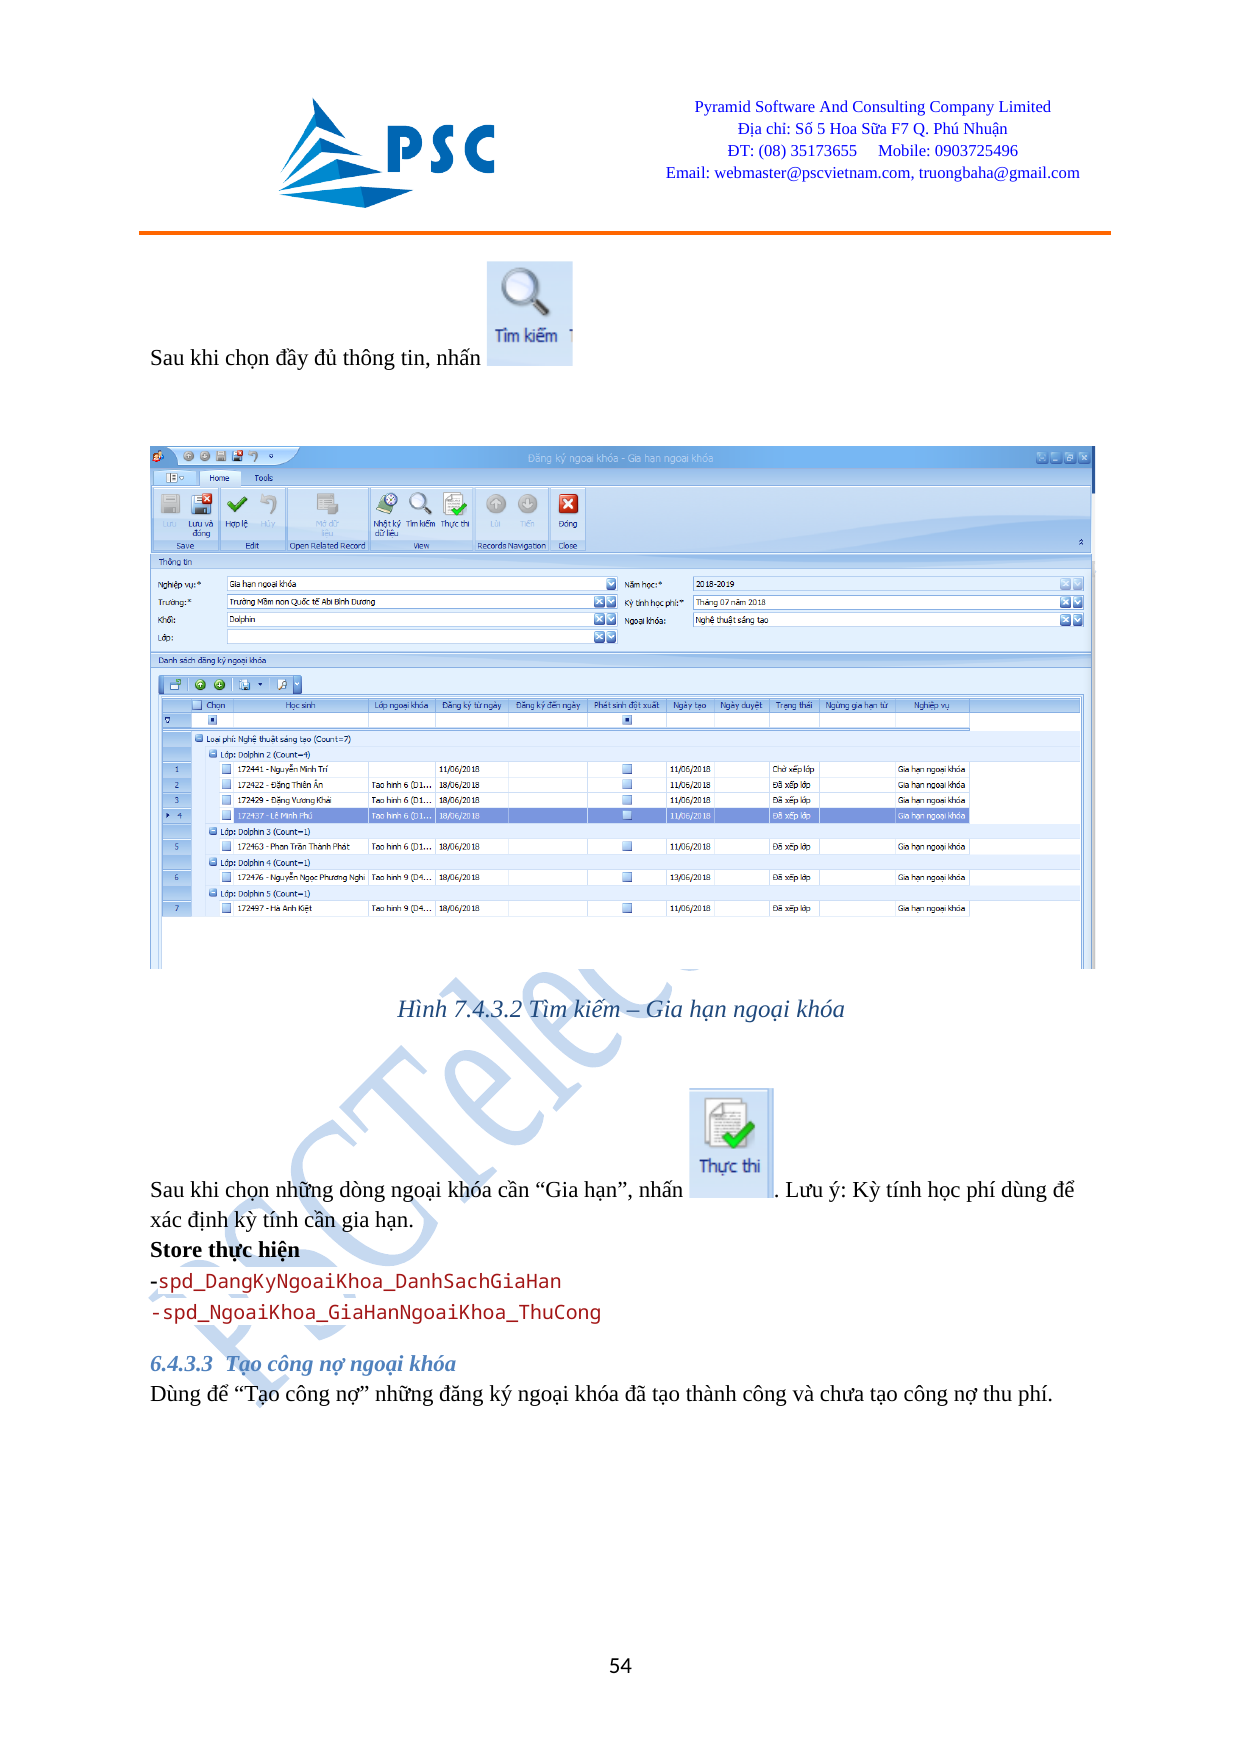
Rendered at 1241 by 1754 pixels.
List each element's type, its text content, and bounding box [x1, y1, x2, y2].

picture [486, 261, 573, 366]
text Sau khi chọn những dòng ngoại khóa cần “Gia hạn”, nhấn . Lưu ý: Kỳ tính học phí dùng để xác định kỳ tính cần gia hạn. Store thực hiện -spd_DangKyNgoaiKhoa_DanhSachGiaHan -spd_NgoaiKhoa_GiaHanNgoaiKhoa_ThuCong [150, 1088, 1092, 1325]
picture [689, 1088, 774, 1198]
subtitle Tạo công nợ ngoại khóa [150, 1350, 1092, 1376]
text Hình 7.4.3.2 Tìm kiếm – Gia hạn ngoại khóa [150, 994, 1092, 1023]
text Sau khi chọn đầy đủ thông tin, nhấn [150, 261, 1092, 371]
picture [150, 446, 1096, 969]
text Dùng để “Tạo công nợ” những đăng ký ngoại khóa đã tạo thành công và chưa tạo công nợ thu phí. [150, 1380, 1092, 1406]
picture [275, 93, 498, 213]
